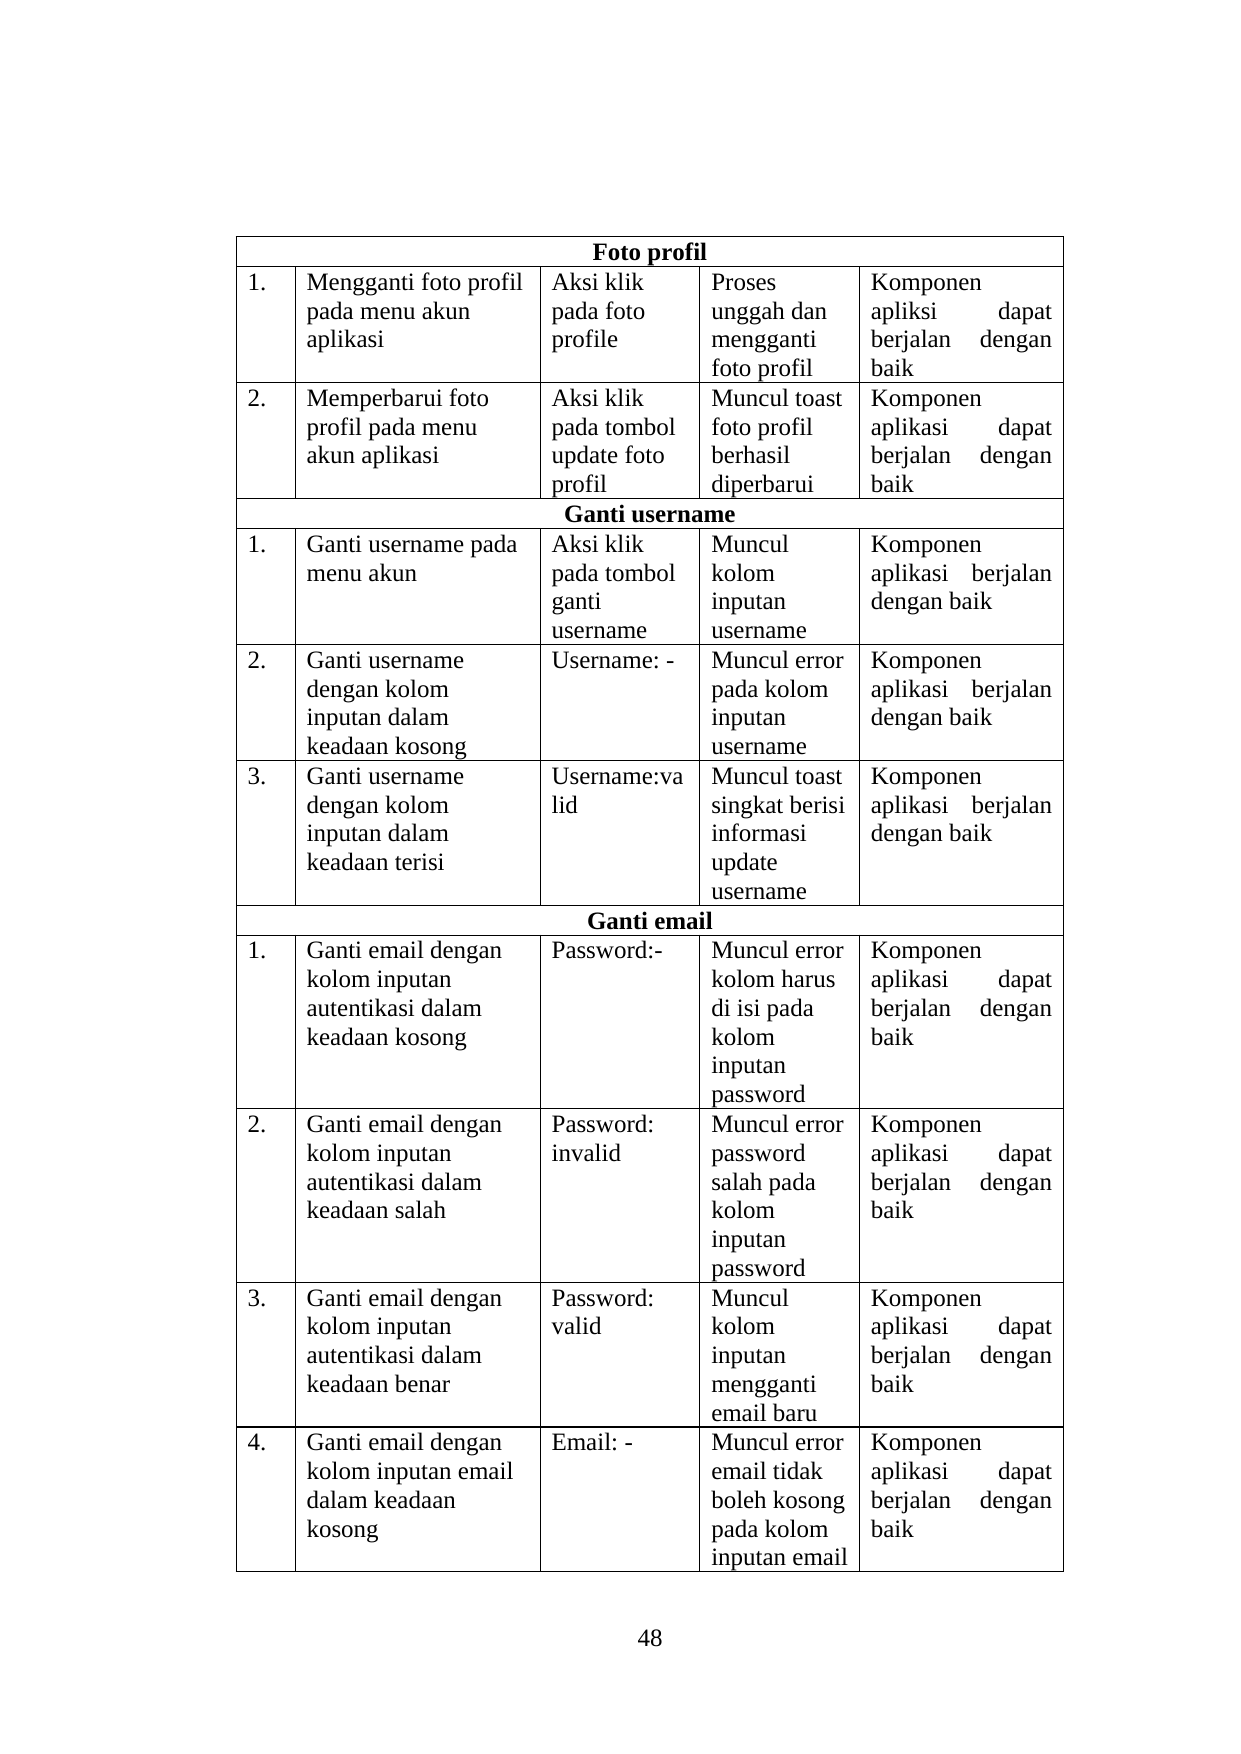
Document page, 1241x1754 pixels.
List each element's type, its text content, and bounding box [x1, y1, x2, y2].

table_cell Ganti username pada menu akun [296, 529, 540, 644]
table_cell Ganti username dengan kolom inputan dalam keadaan kosong [296, 645, 540, 760]
table_cell Foto profil [237, 237, 1063, 266]
table_cell Password: invalid [541, 1109, 699, 1282]
table_cell Muncul kolom inputan mengganti email baru [700, 1283, 859, 1426]
table_cell Ganti username [237, 499, 1063, 528]
table_cell Muncul error email tidak boleh kosong pada kolom inputan email [700, 1428, 859, 1571]
table_cell Proses unggah dan mengganti foto profil [700, 267, 859, 382]
table_cell Muncul error pada kolom inputan username [700, 645, 859, 760]
table_cell Ganti email dengan kolom inputan autentikasi dalam keadaan benar [296, 1283, 540, 1426]
table_cell Aksi klik pada foto profile [541, 267, 699, 382]
table_cell Password:- [541, 936, 699, 1108]
table_cell 1. [237, 529, 295, 644]
table_cell 2. [237, 383, 295, 498]
table_cell Komponen aplikasi dapat berjalan dengan baik [860, 383, 1063, 498]
table_cell 1. [237, 267, 295, 382]
table_cell Memperbarui foto profil pada menu akun aplikasi [296, 383, 540, 498]
table_cell Muncul toast foto profil berhasil diperbarui [700, 383, 859, 498]
table_cell Komponen aplikasi berjalan dengan baik [860, 761, 1063, 905]
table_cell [860, 1428, 1063, 1571]
table_cell Ganti email dengan kolom inputan email dalam keadaan kosong [296, 1428, 540, 1571]
table_cell Komponen aplikasi berjalan dengan baik [860, 645, 1063, 760]
table_cell Komponen aplikasi berjalan dengan baik [860, 529, 1063, 644]
table_cell Muncul error password salah pada kolom inputan password [700, 1109, 859, 1282]
table_cell Muncul toast singkat berisi informasi update username [700, 761, 859, 905]
table_cell Komponen aplikasi dapat berjalan dengan baik [860, 936, 1063, 1108]
table_cell 1. [237, 936, 295, 1108]
table_cell Username:valid [541, 761, 699, 905]
table_cell 3. [237, 761, 295, 905]
table_cell Username: - [541, 645, 699, 760]
table_cell Aksi klik pada tombol ganti username [541, 529, 699, 644]
table_cell Komponen apliksi dapat berjalan dengan baik [860, 267, 1063, 382]
table_cell 2. [237, 1109, 295, 1282]
table_cell Muncul error kolom harus di isi pada kolom inputan password [700, 936, 859, 1108]
table_cell Ganti username dengan kolom inputan dalam keadaan terisi [296, 761, 540, 905]
table_cell Mengganti foto profil pada menu akun aplikasi [296, 267, 540, 382]
table_cell 3. [237, 1283, 295, 1426]
table_cell Komponen aplikasi dapat berjalan dengan baik [860, 1283, 1063, 1426]
table_cell Email: - [541, 1428, 699, 1571]
table_cell Ganti email dengan kolom inputan autentikasi dalam keadaan kosong [296, 936, 540, 1108]
table_cell Komponen aplikasi dapat berjalan dengan baik [860, 1109, 1063, 1282]
table_cell 4. [237, 1428, 295, 1571]
table_cell Password: valid [541, 1283, 699, 1426]
table_cell Ganti email dengan kolom inputan autentikasi dalam keadaan salah [296, 1109, 540, 1282]
table_cell Ganti email [237, 906, 1063, 934]
table_cell Muncul kolom inputan username [700, 529, 859, 644]
table_cell Aksi klik pada tombol update foto profil [541, 383, 699, 498]
table_cell 2. [237, 645, 295, 760]
